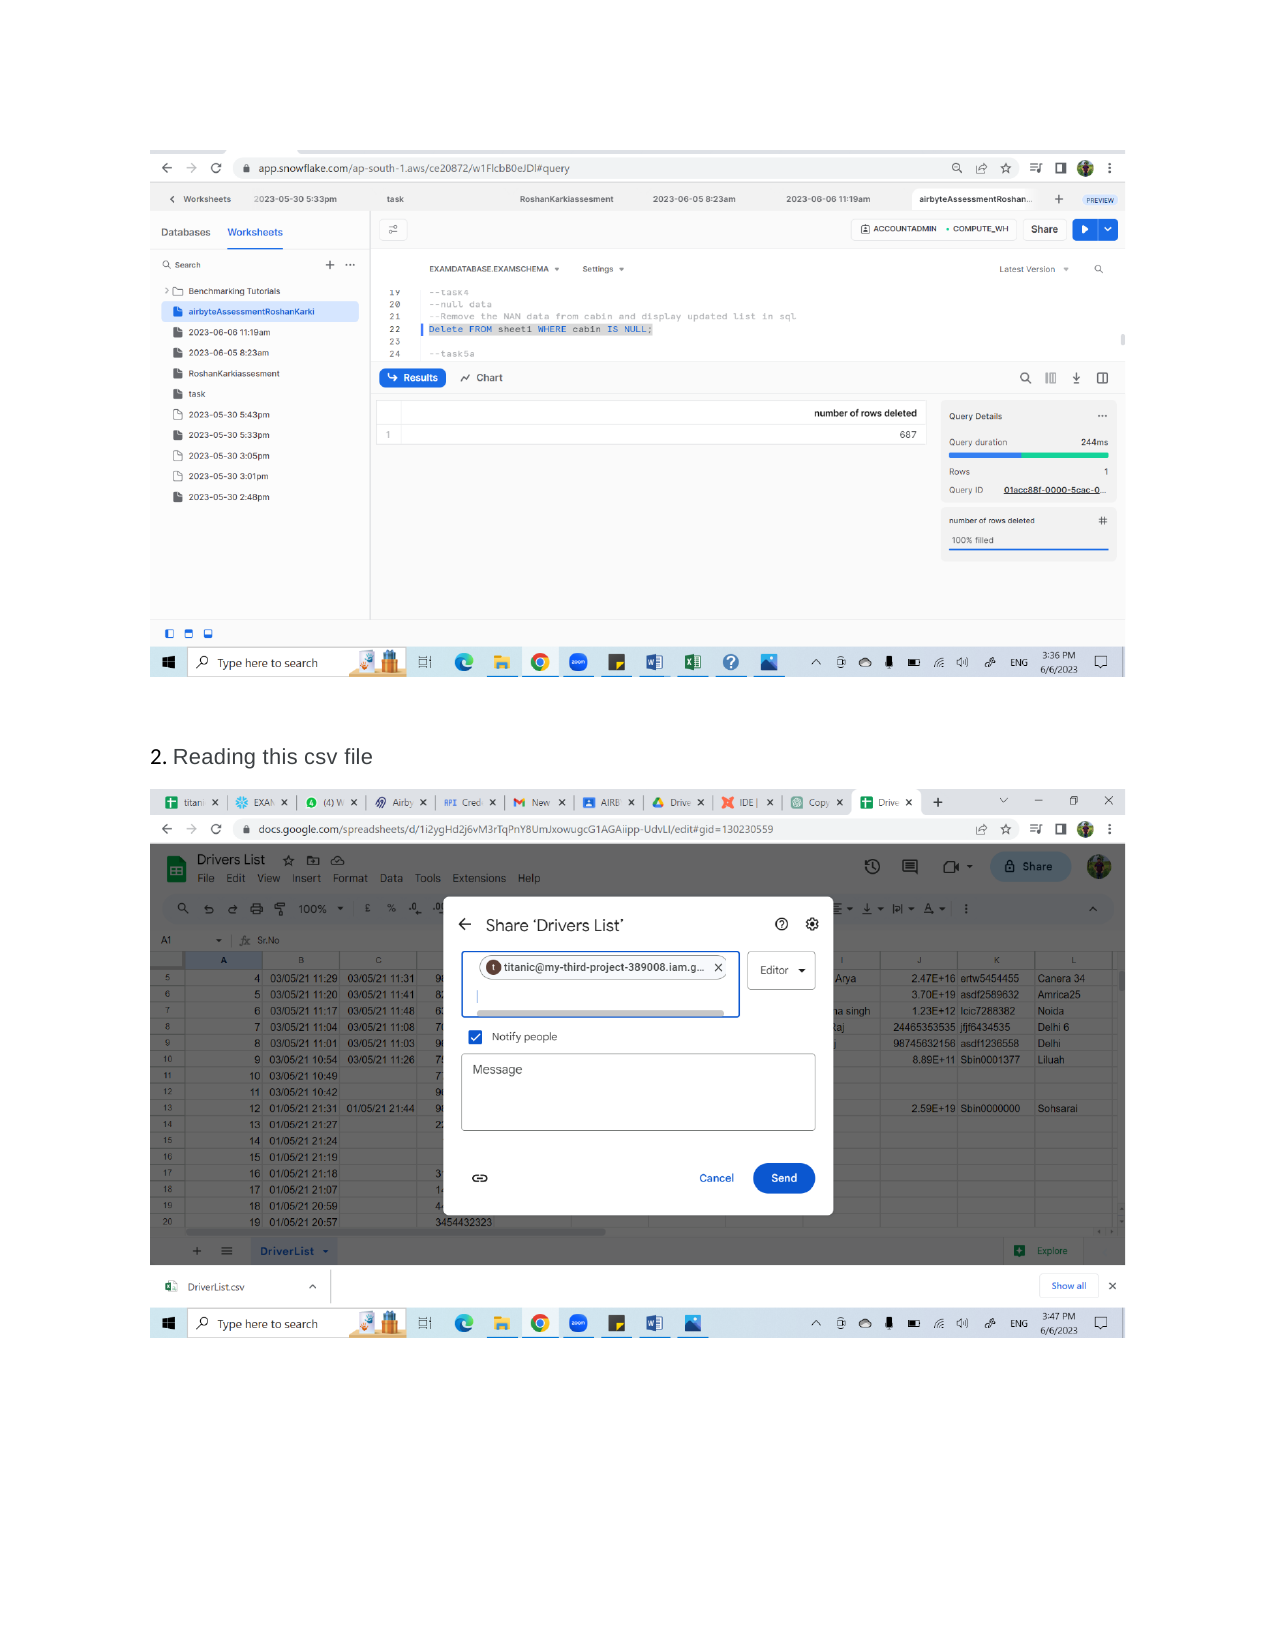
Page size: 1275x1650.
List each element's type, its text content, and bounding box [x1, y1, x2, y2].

picture [150, 789, 1125, 1338]
text 2. Reading this csv file [150, 742, 1125, 770]
picture [150, 150, 1125, 677]
